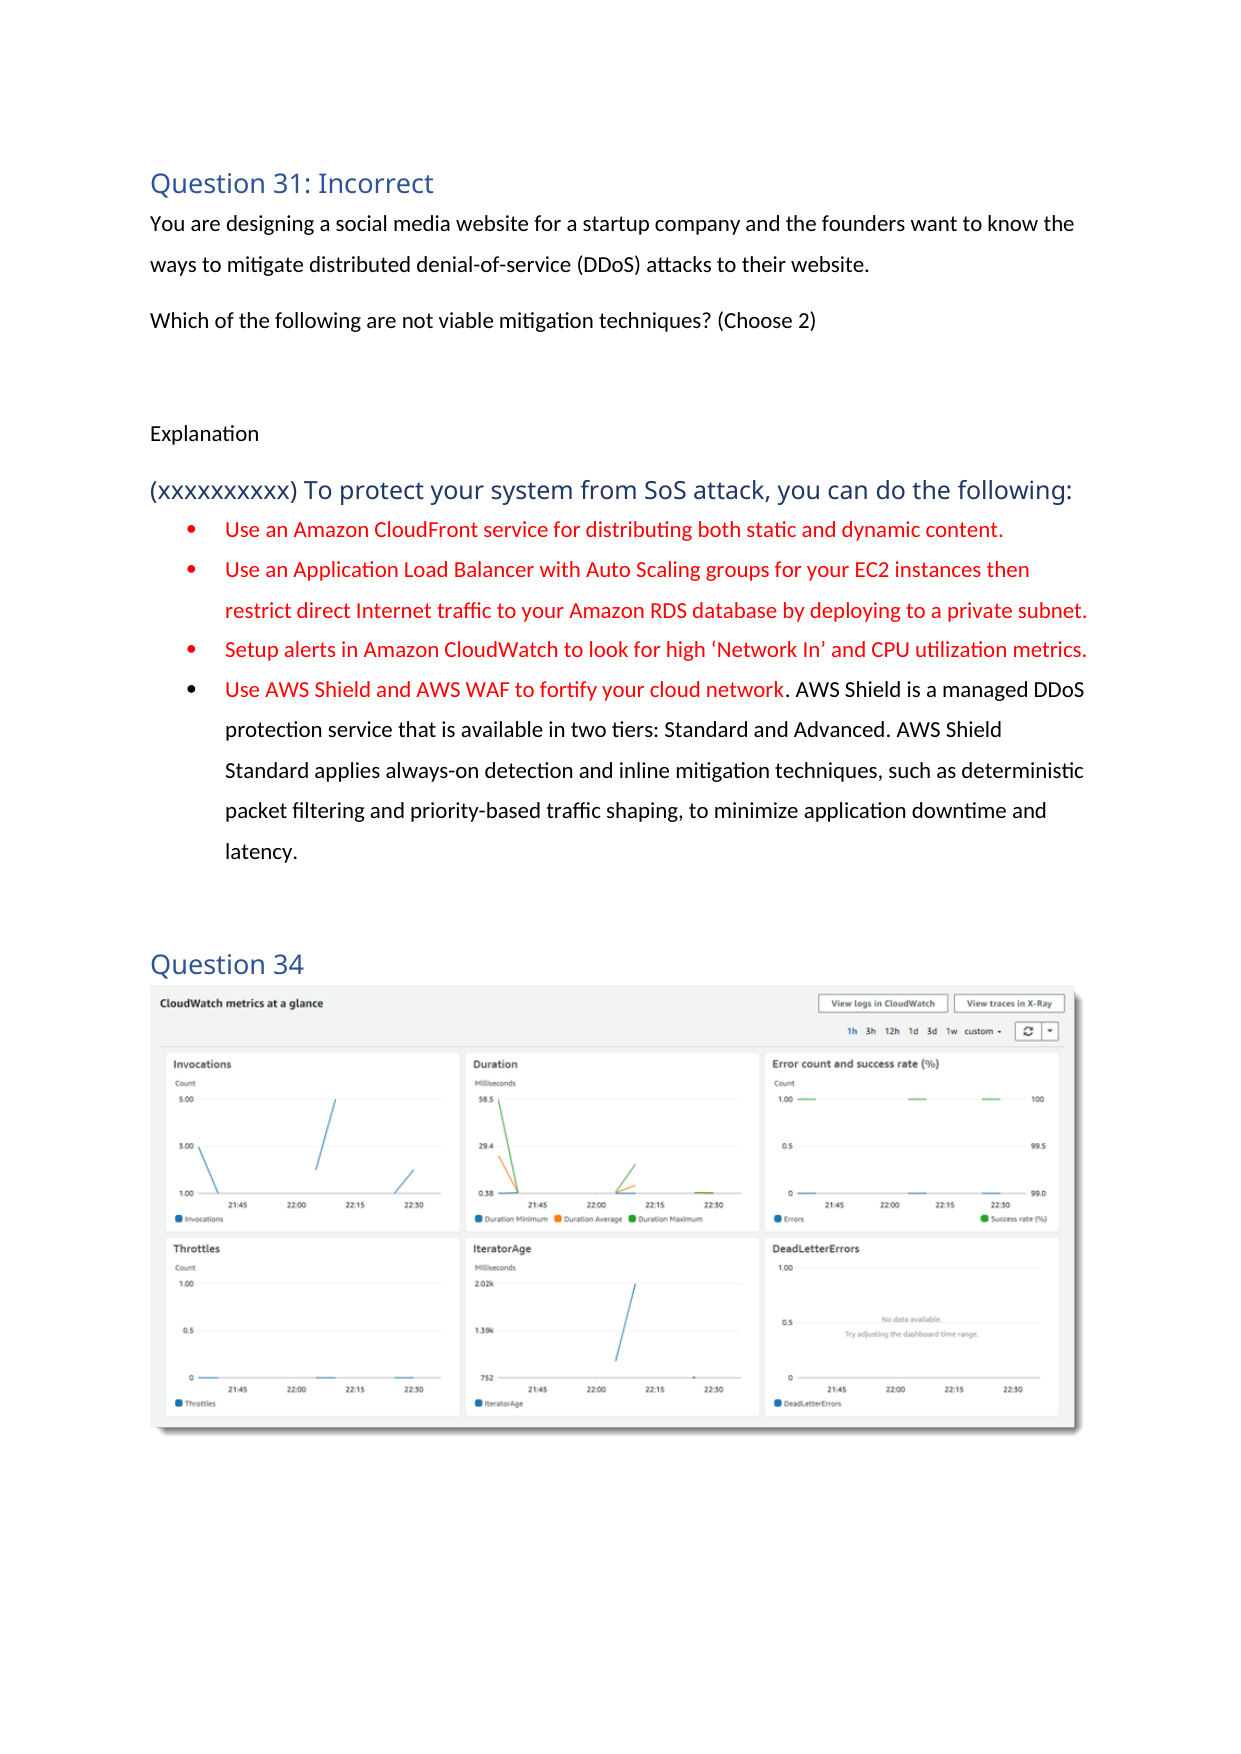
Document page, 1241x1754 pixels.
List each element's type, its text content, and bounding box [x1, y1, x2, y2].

list Use an Amazon CloudFront service for distributing both static and dynamic content. [187, 511, 1090, 548]
picture [150, 985, 1091, 1444]
list Use an Application Load Balancer with Auto Scaling groups for your EC2 instances then restrict direct Internet traffic to your Amazon RDS database by deploying to a private subnet. [187, 551, 1090, 628]
text Which of the following are not viable mitigation techniques? (Choose 2) [150, 302, 1090, 339]
subtitle Question 34 [150, 945, 1090, 982]
list Setup alerts in Amazon CloudWatch to look for high ‘Network In’ and CPU utilization metrics. [187, 631, 1090, 668]
text You are designing a social media website for a startup company and the founders want to know the ways to mitigate distributed denial-of-service (DDoS) attacks to their website. [150, 205, 1090, 283]
subtitle (xxxxxxxxxx) To protect your system from SoS attack, you can do the following: [150, 471, 1090, 508]
subtitle Question 31: Incorrect [150, 164, 1090, 202]
text Explanation [150, 414, 1090, 452]
list Use AWS Shield and AWS WAF to fortify your cloud network. AWS Shield is a managed DDoS protection service that is available in two tiers: Standard and Advanced. AWS Shield Standard applies always-on detection and inline mitigation techniques, such as deterministic packet filtering and priority-based traffic shaping, to minimize application downtime and latency. [187, 670, 1090, 869]
